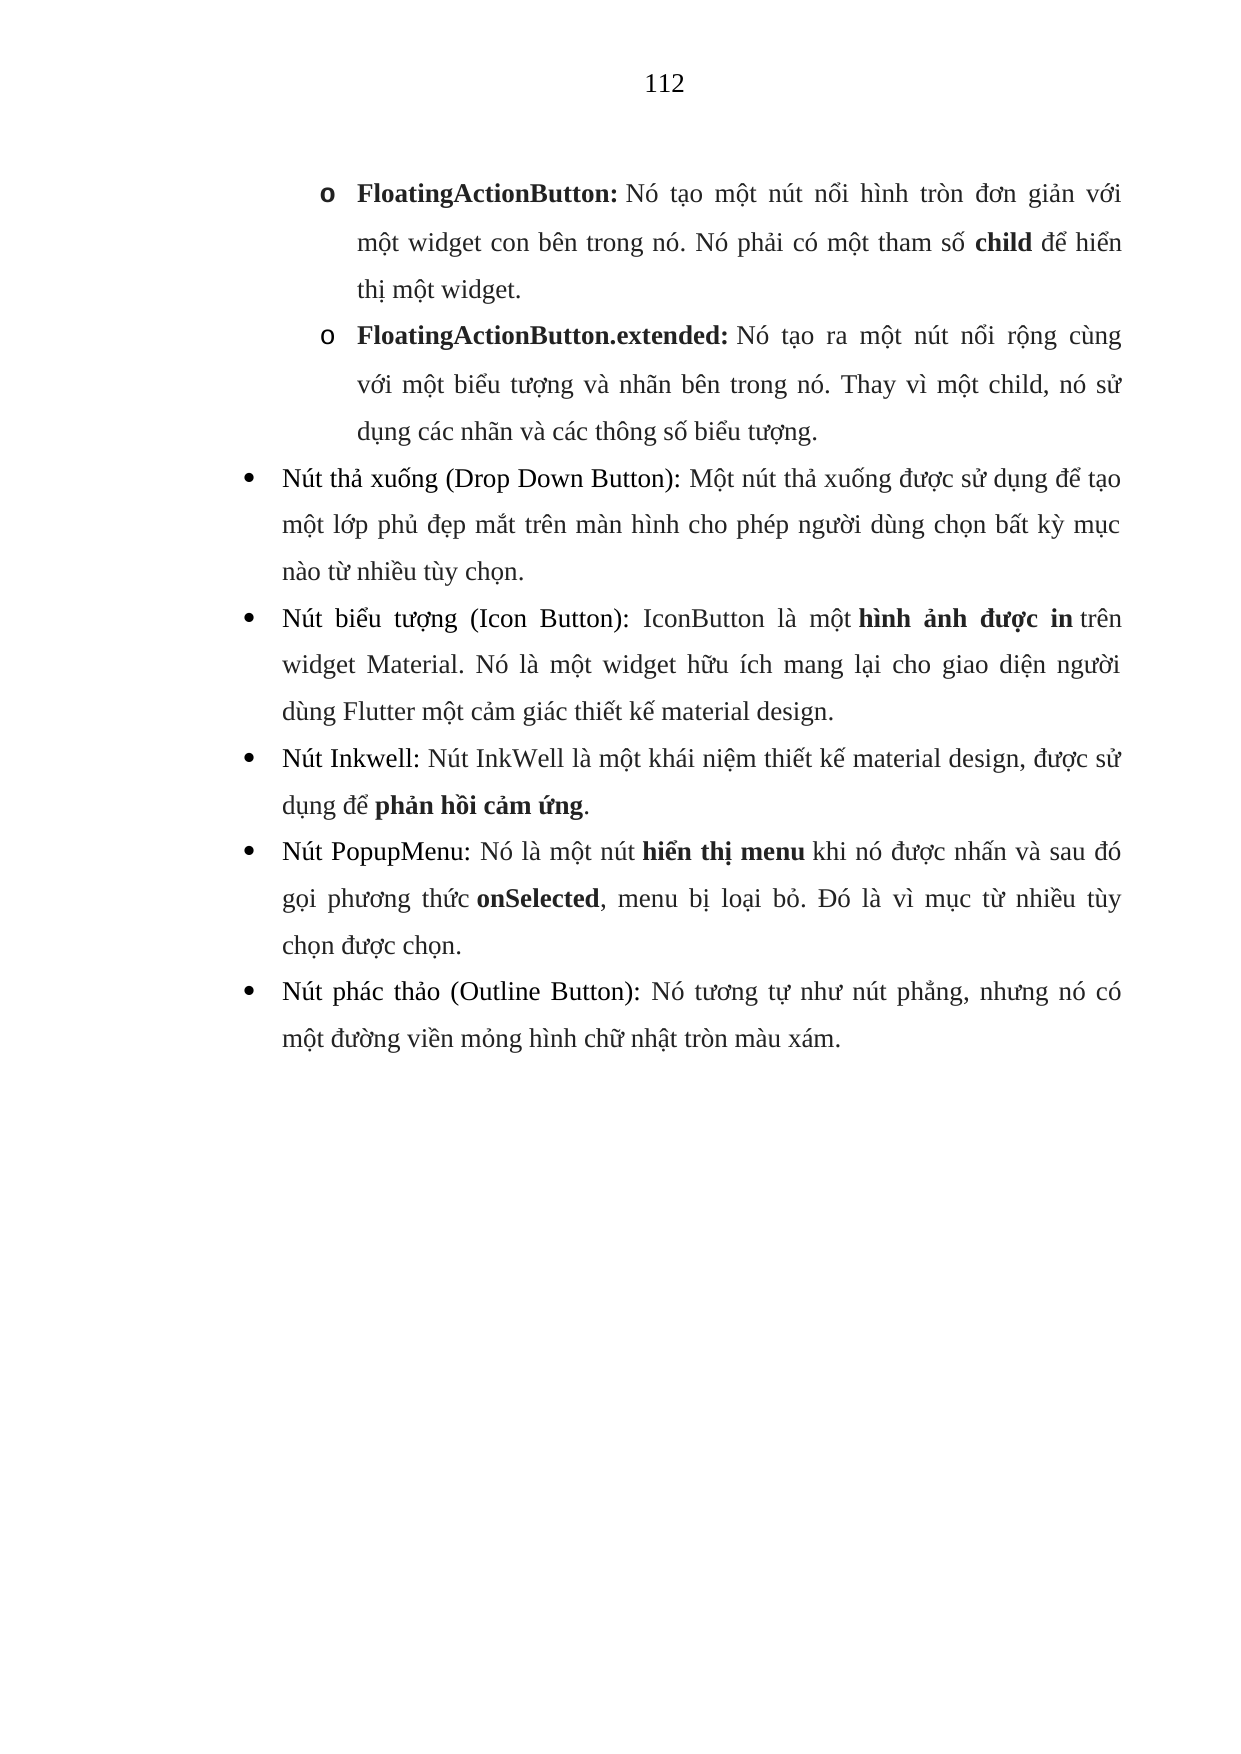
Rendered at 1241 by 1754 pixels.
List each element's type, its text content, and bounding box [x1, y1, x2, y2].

list FloatingActionButton.extended: Nó tạo ra một nút nổi rộng cùng với một biểu tượng và nhãn bên trong nó. Thay vì một child, nó sử dụng các nhãn và các thông số biểu tượng. [319, 319, 1122, 446]
list FloatingActionButton: Nó tạo một nút nổi hình tròn đơn giản với một widget con bên trong nó. Nó phải có một tham số child để hiển thị một widget. [319, 177, 1122, 304]
list Nút Inkwell: Nút InkWell là một khái niệm thiết kế material design, được sử dụng để phản hồi cảm ứng. [244, 742, 1122, 820]
list Nút PopupMenu: Nó là một nút hiển thị menu khi nó được nhấn và sau đó gọi phương thức onSelected, menu bị loại bỏ. Đó là vì mục từ nhiều tùy chọn được chọn. [244, 835, 1122, 960]
list Nút biểu tượng (Icon Button): IconButton là một hình ảnh được in trên widget Material. Nó là một widget hữu ích mang lại cho giao diện người dùng Flutter một cảm giác thiết kế material design. [244, 602, 1122, 726]
list Nút thả xuống (Drop Down Button): Một nút thả xuống được sử dụng để tạo một lớp phủ đẹp mắt trên màn hình cho phép người dùng chọn bất kỳ mục nào từ nhiều tùy chọn. [244, 462, 1122, 586]
list Nút phác thảo (Outline Button): Nó tương tự như nút phẳng, nhưng nó có một đường viền mỏng hình chữ nhật tròn màu xám. [244, 976, 1122, 1053]
